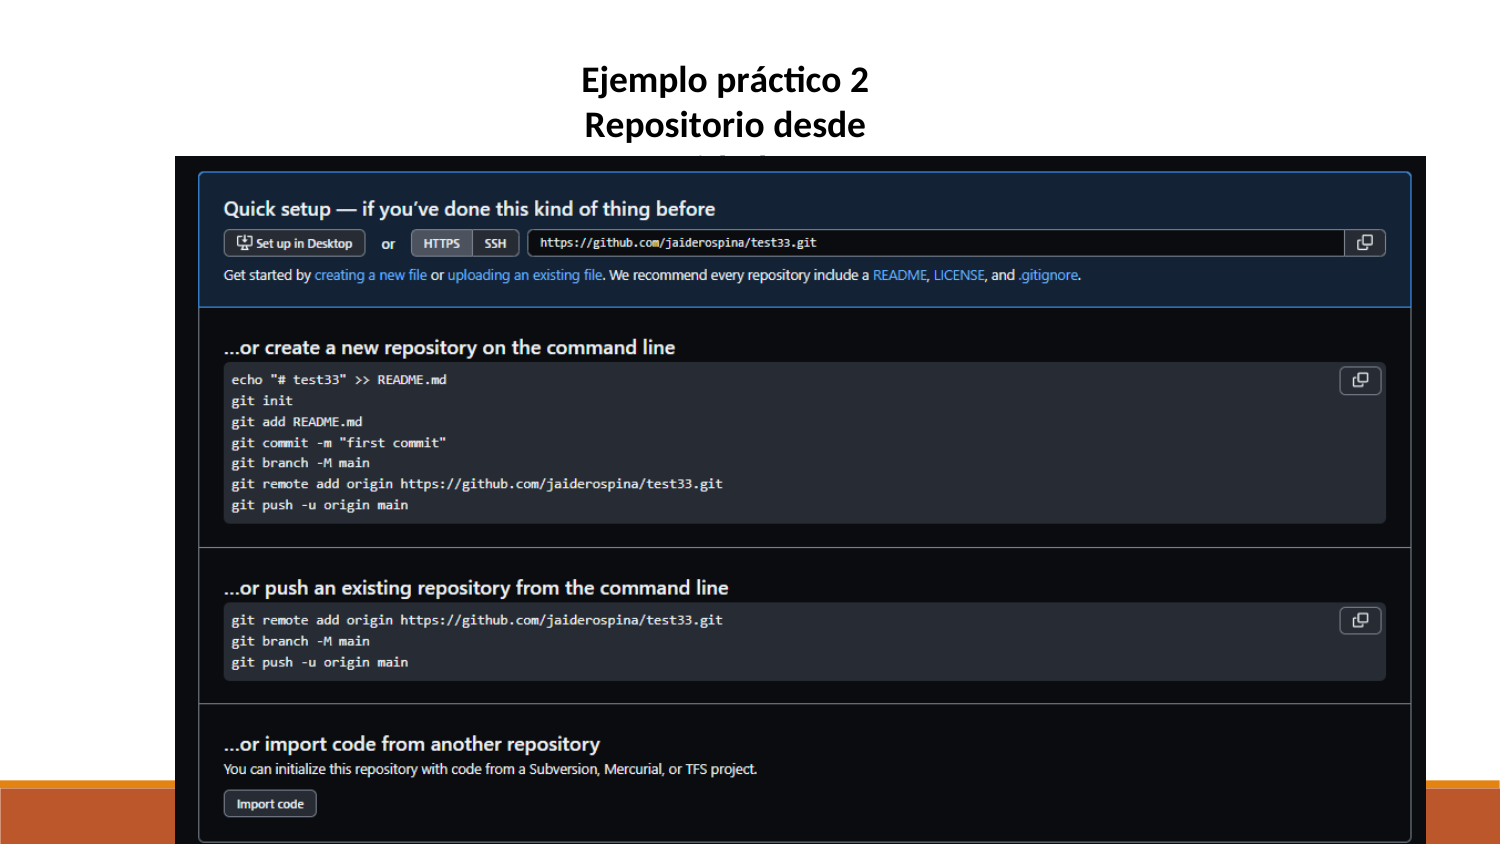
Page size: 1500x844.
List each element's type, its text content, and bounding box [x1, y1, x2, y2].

picture [175, 156, 1426, 844]
text Ejemplo práctico 2 Repositorio desde Github [527, 57, 923, 156]
